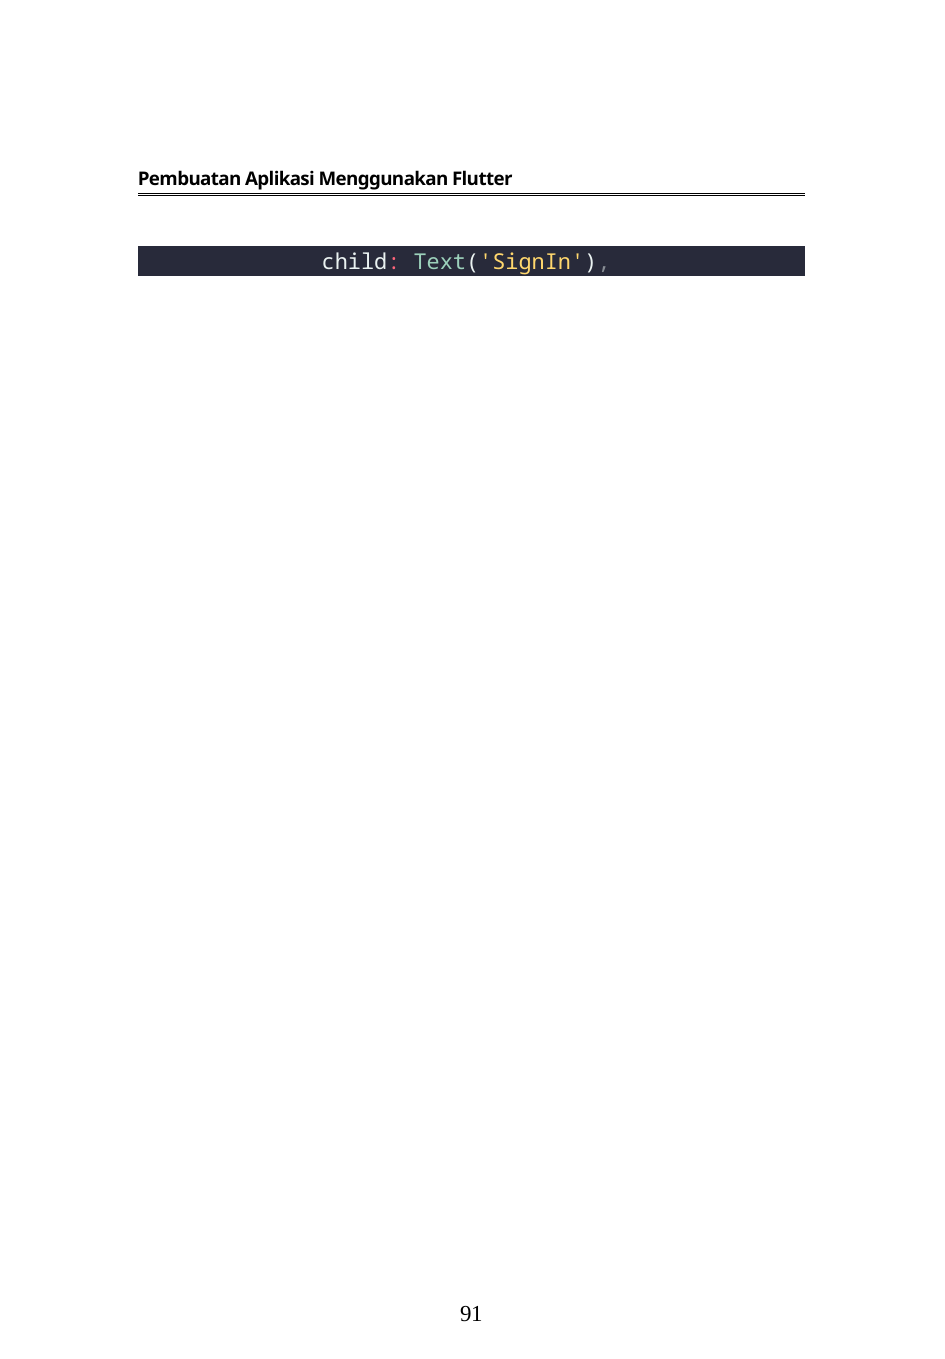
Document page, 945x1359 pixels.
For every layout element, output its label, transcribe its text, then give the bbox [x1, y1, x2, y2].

text child: Text('SignIn'), [138, 246, 805, 276]
